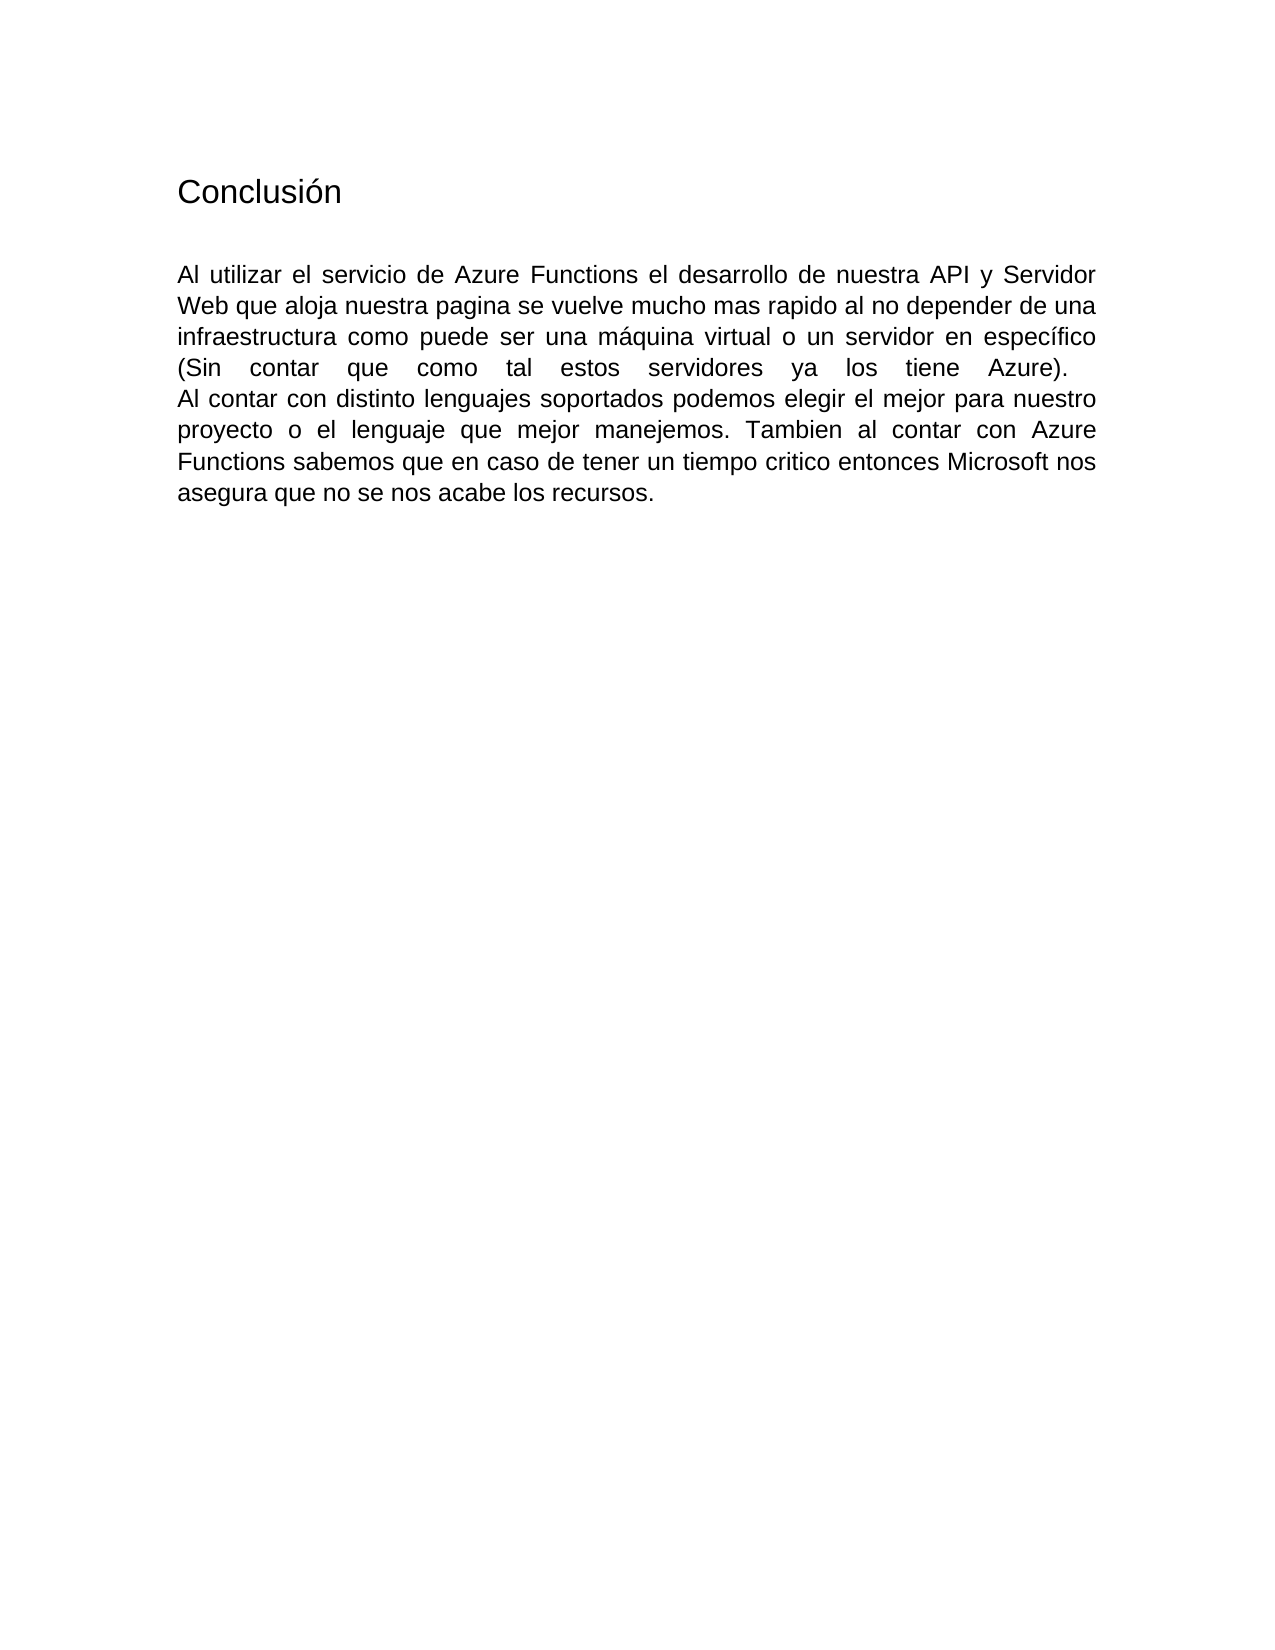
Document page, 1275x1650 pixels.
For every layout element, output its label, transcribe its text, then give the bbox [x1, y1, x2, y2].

subtitle Conclusión [177, 172, 1098, 210]
text Al utilizar el servicio de Azure Functions el desarrollo de nuestra API y Servidor Web que aloja nuestra pagina se vuelve mucho mas rapido al no depender de una infraestructura como puede ser una máquina virtual o un servidor en específico (Sin contar que como tal estos servidores ya los tiene Azure). Al contar con distinto lenguajes soportados podemos elegir el mejor para nuestro proyecto o el lenguaje que mejor manejemos. Tambien al contar con Azure Functions sabemos que en caso de tener un tiempo critico entonces Microsoft nos asegura que no se nos acabe los recursos. [177, 260, 1098, 506]
